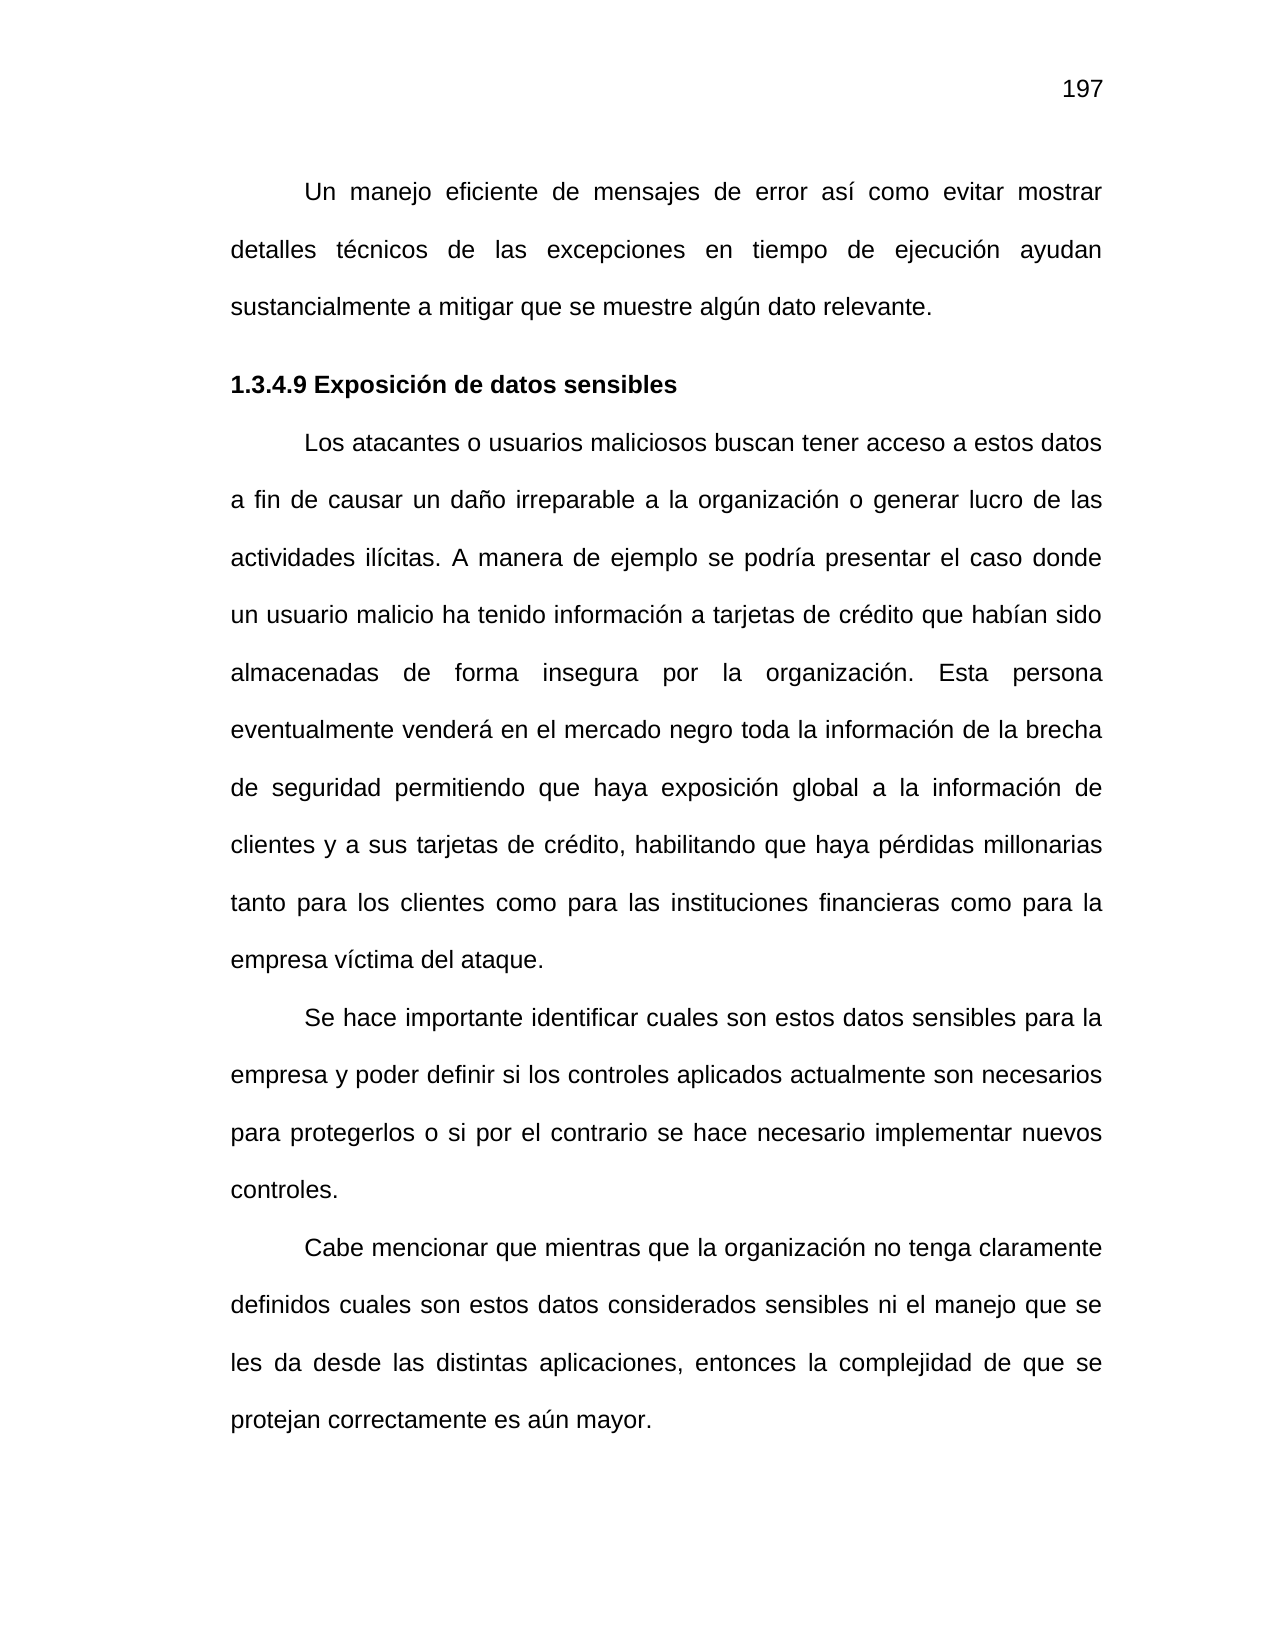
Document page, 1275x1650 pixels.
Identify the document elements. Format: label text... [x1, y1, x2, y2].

text Un manejo eficiente de mensajes de error así como evitar mostrar detalles técnicos de las excepciones en tiempo de ejecución ayudan sustancialmente a mitigar que se muestre algún dato relevante. [230, 177, 1104, 321]
text Se hace importante identificar cuales son estos datos sensibles para la empresa y poder definir si los controles aplicados actualmente son necesarios para protegerlos o si por el contrario se hace necesario implementar nuevos controles. [230, 1003, 1104, 1204]
subtitle 1.3.4.9 Exposición de datos sensibles [230, 371, 1104, 399]
text Cabe mencionar que mientras que la organización no tenga claramente definidos cuales son estos datos considerados sensibles ni el manejo que se les da desde las distintas aplicaciones, entonces la complejidad de que se protejan correctamente es aún mayor. [230, 1233, 1104, 1434]
text Los atacantes o usuarios maliciosos buscan tener acceso a estos datos a fin de causar un daño irreparable a la organización o generar lucro de las actividades ilícitas. A manera de ejemplo se podría presentar el caso donde un usuario malicio ha tenido información a tarjetas de crédito que habían sido almacenadas de forma insegura por la organización. Esta persona eventualmente venderá en el mercado negro toda la información de la brecha de seguridad permitiendo que haya exposición global a la información de clientes y a sus tarjetas de crédito, habilitando que haya pérdidas millonarias tanto para los clientes como para las instituciones financieras como para la empresa víctima del ataque. [230, 428, 1104, 974]
